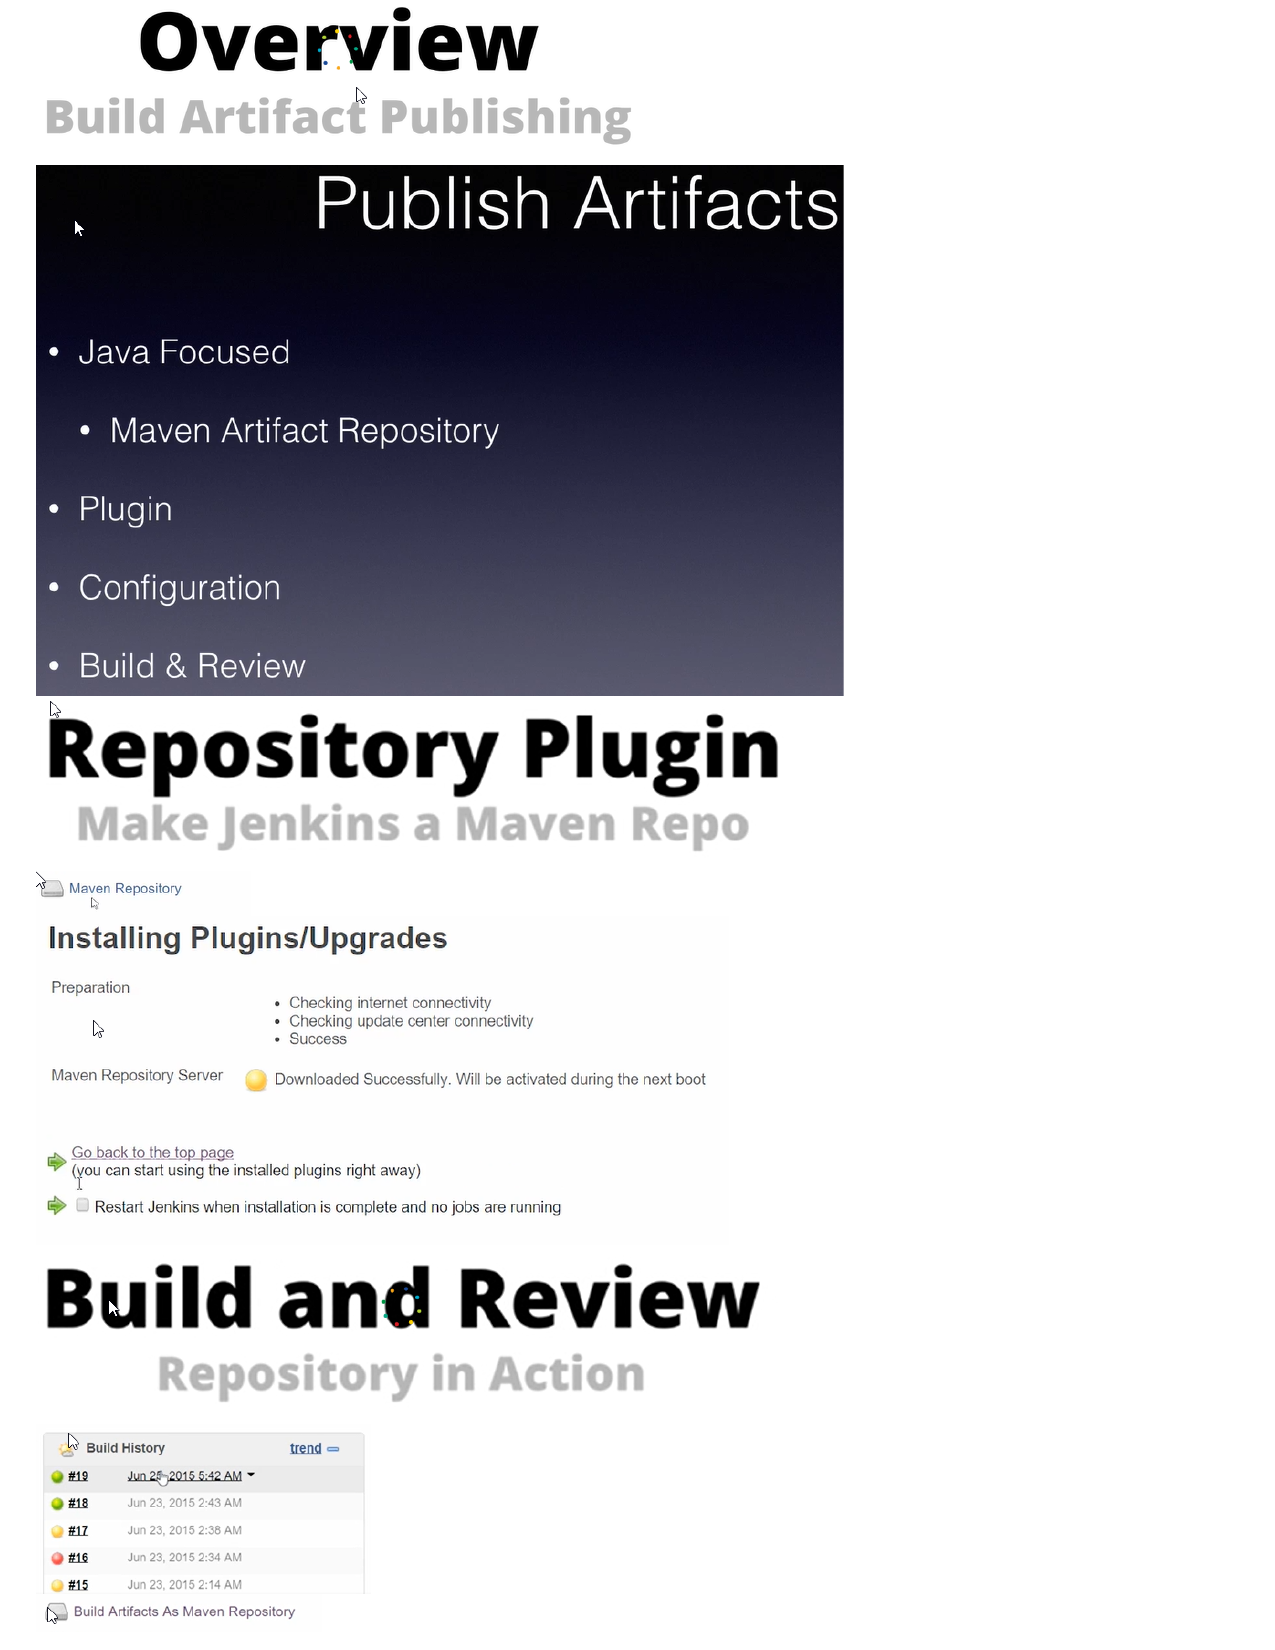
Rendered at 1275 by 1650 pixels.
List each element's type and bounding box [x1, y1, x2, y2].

picture [36, 7, 844, 1632]
